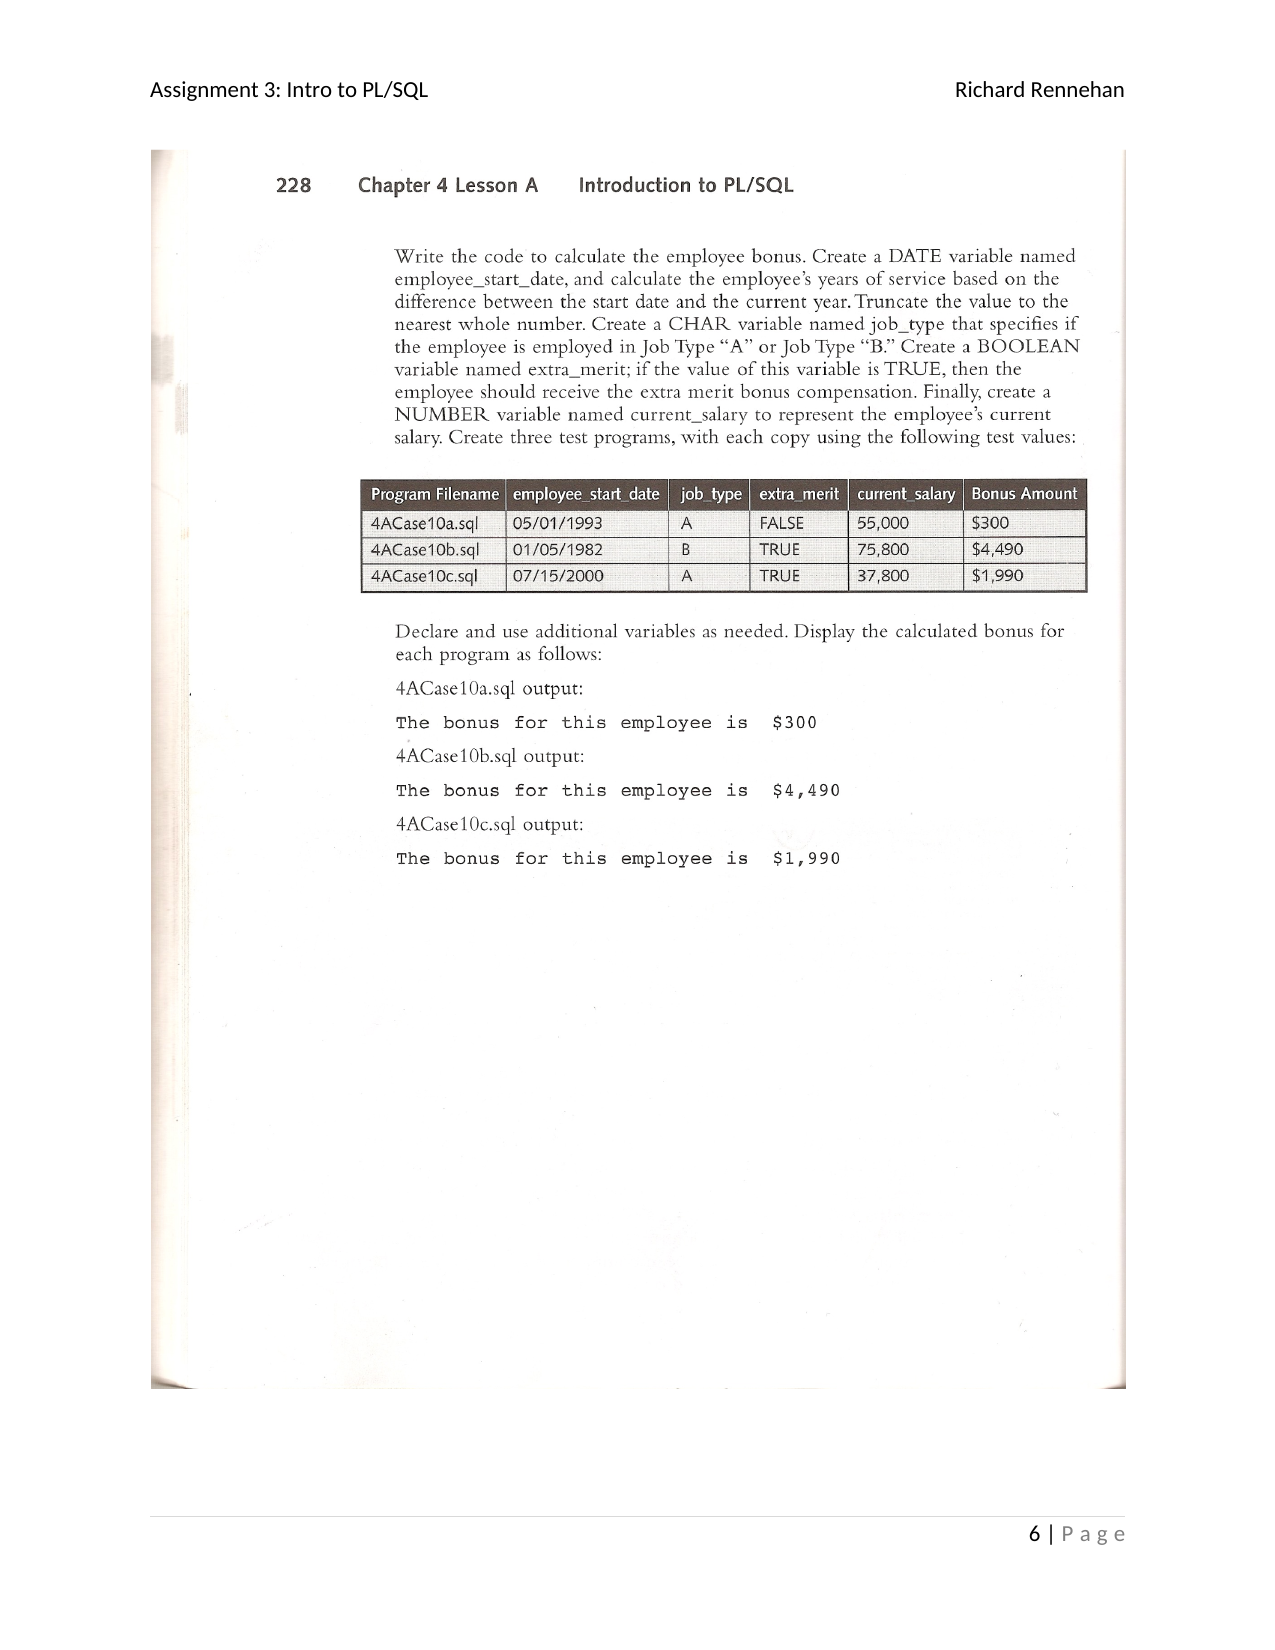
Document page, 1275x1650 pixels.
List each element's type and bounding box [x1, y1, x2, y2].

picture [152, 151, 1126, 1388]
